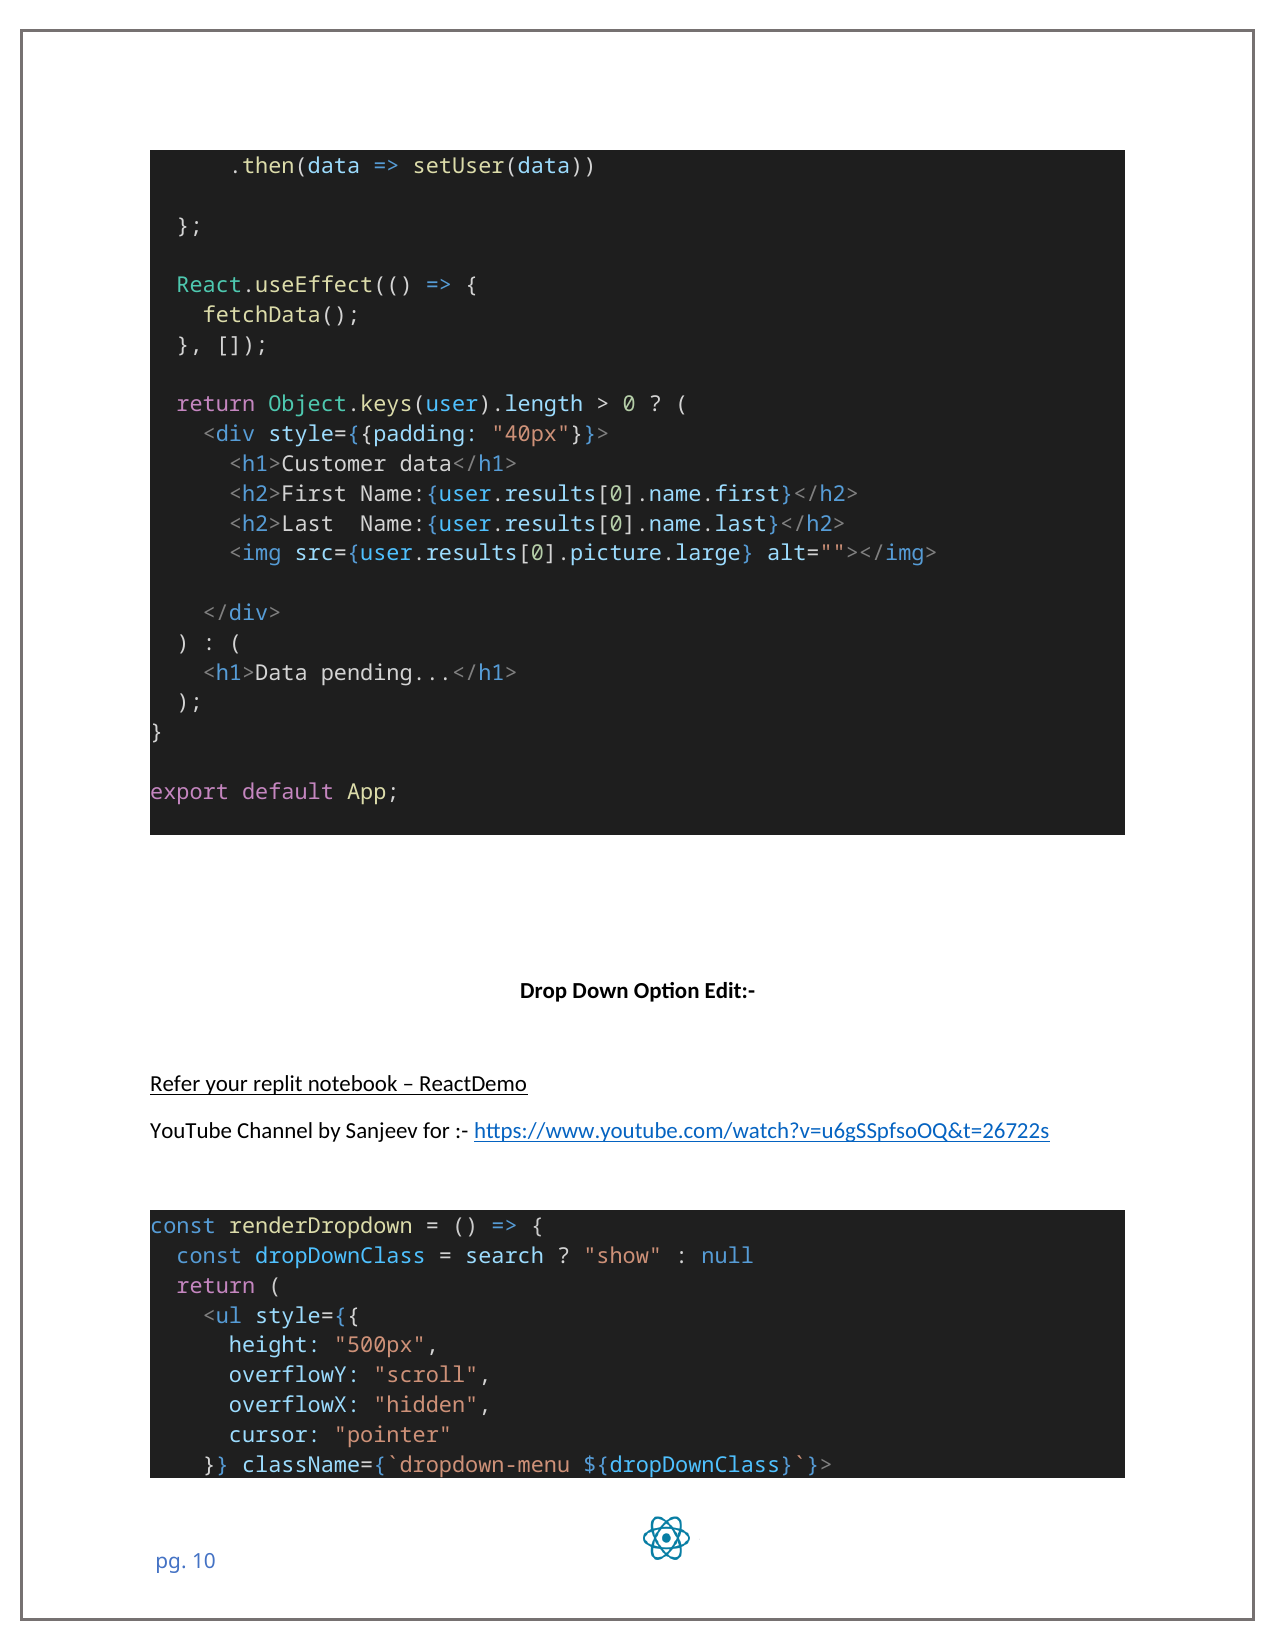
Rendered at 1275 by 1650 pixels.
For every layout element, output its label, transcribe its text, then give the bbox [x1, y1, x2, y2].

text overflowX: "hidden", [150, 1389, 1125, 1419]
text Refer your replit notebook – ReactDemo [150, 1069, 1125, 1098]
text } [150, 716, 1125, 746]
text const renderDropdown = () => { [150, 1210, 1125, 1240]
text ); [150, 686, 1125, 716]
text .then(data => setUser(data)) [150, 150, 1125, 180]
text export default App; [150, 776, 1125, 805]
text YouTube Channel by Sanjeev for :- https://www.youtube.com/watch?v=u6gSSpfsoOQ&t=26722s [150, 1116, 1125, 1144]
text <img src={user.results[0].picture.large} alt=""></img> [150, 537, 1125, 567]
text ) : ( [150, 627, 1125, 656]
text <ul style={{ [150, 1299, 1125, 1329]
text <h1>Data pending...</h1> [150, 656, 1125, 686]
text <div style={{padding: "40px"}}> [150, 418, 1125, 448]
text React.useEffect(() => { [150, 269, 1125, 299]
text return Object.keys(user).length > 0 ? ( [150, 388, 1125, 418]
text <h2>Last Name:{user.results[0].name.last}</h2> [150, 507, 1125, 537]
text }} className={`dropdown-menu ${dropDownClass}`}> [150, 1448, 1125, 1478]
text const dropDownClass = search ? "show" : null [150, 1240, 1125, 1270]
text return ( [150, 1270, 1125, 1299]
text <h1>Customer data</h1> [150, 448, 1125, 478]
text <h2>First Name:{user.results[0].name.first}</h2> [150, 478, 1125, 507]
text height: "500px", [150, 1329, 1125, 1359]
picture [632, 1508, 700, 1569]
text overflowY: "scroll", [150, 1359, 1125, 1389]
text cursor: "pointer" [150, 1419, 1125, 1448]
text fetchData(); [150, 299, 1125, 329]
text }; [150, 209, 1125, 239]
text </div> [150, 597, 1125, 627]
text }, []); [150, 329, 1125, 358]
text Drop Down Option Edit:- [150, 976, 1125, 1004]
